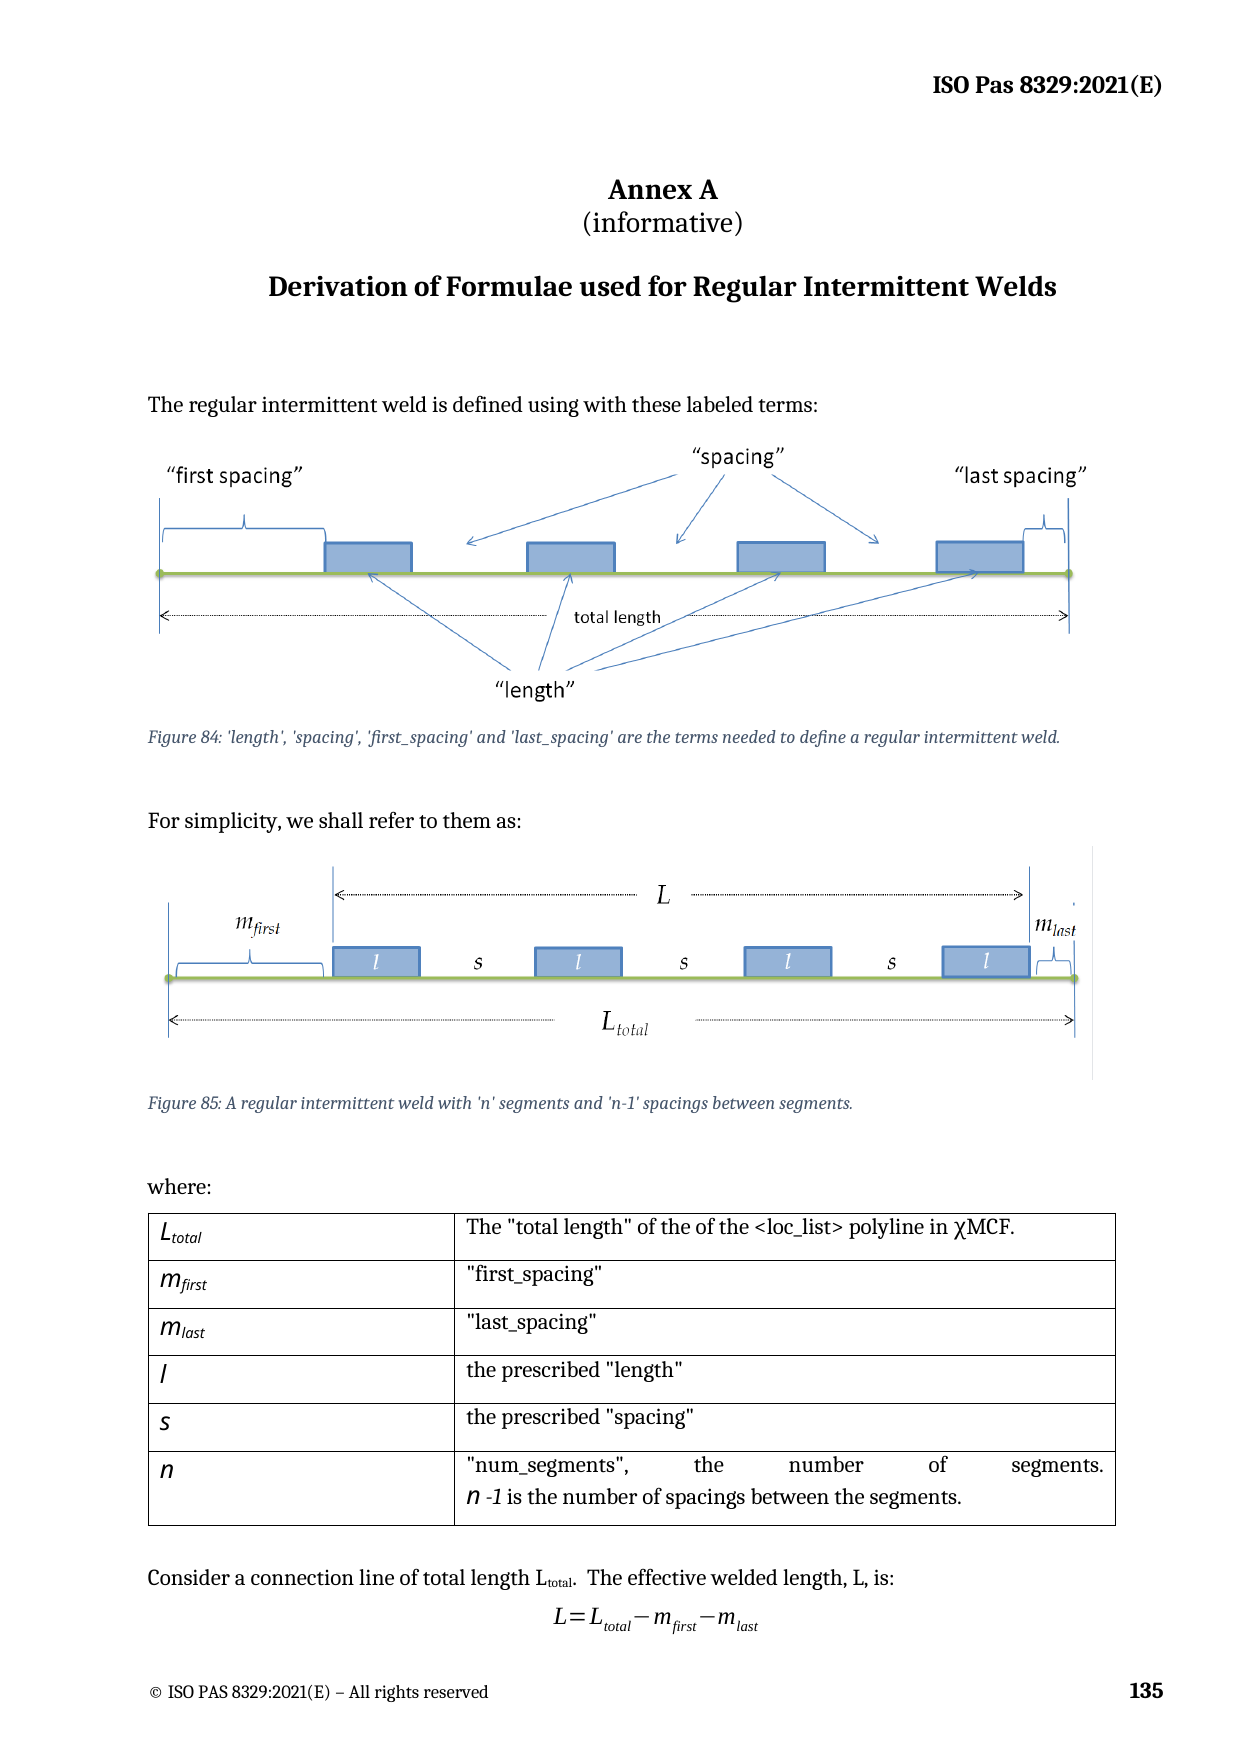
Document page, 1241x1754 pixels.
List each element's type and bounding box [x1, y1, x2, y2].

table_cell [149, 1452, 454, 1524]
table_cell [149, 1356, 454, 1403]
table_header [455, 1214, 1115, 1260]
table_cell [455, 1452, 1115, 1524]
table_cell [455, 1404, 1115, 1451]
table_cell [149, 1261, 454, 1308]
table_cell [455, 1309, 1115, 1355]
picture [147, 846, 1093, 1080]
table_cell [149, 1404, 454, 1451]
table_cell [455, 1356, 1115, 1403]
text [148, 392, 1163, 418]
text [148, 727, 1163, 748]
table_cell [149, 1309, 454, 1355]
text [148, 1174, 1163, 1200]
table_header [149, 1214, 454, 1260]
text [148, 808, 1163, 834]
picture [147, 430, 1093, 715]
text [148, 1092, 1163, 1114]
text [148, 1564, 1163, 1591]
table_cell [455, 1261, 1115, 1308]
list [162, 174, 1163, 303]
